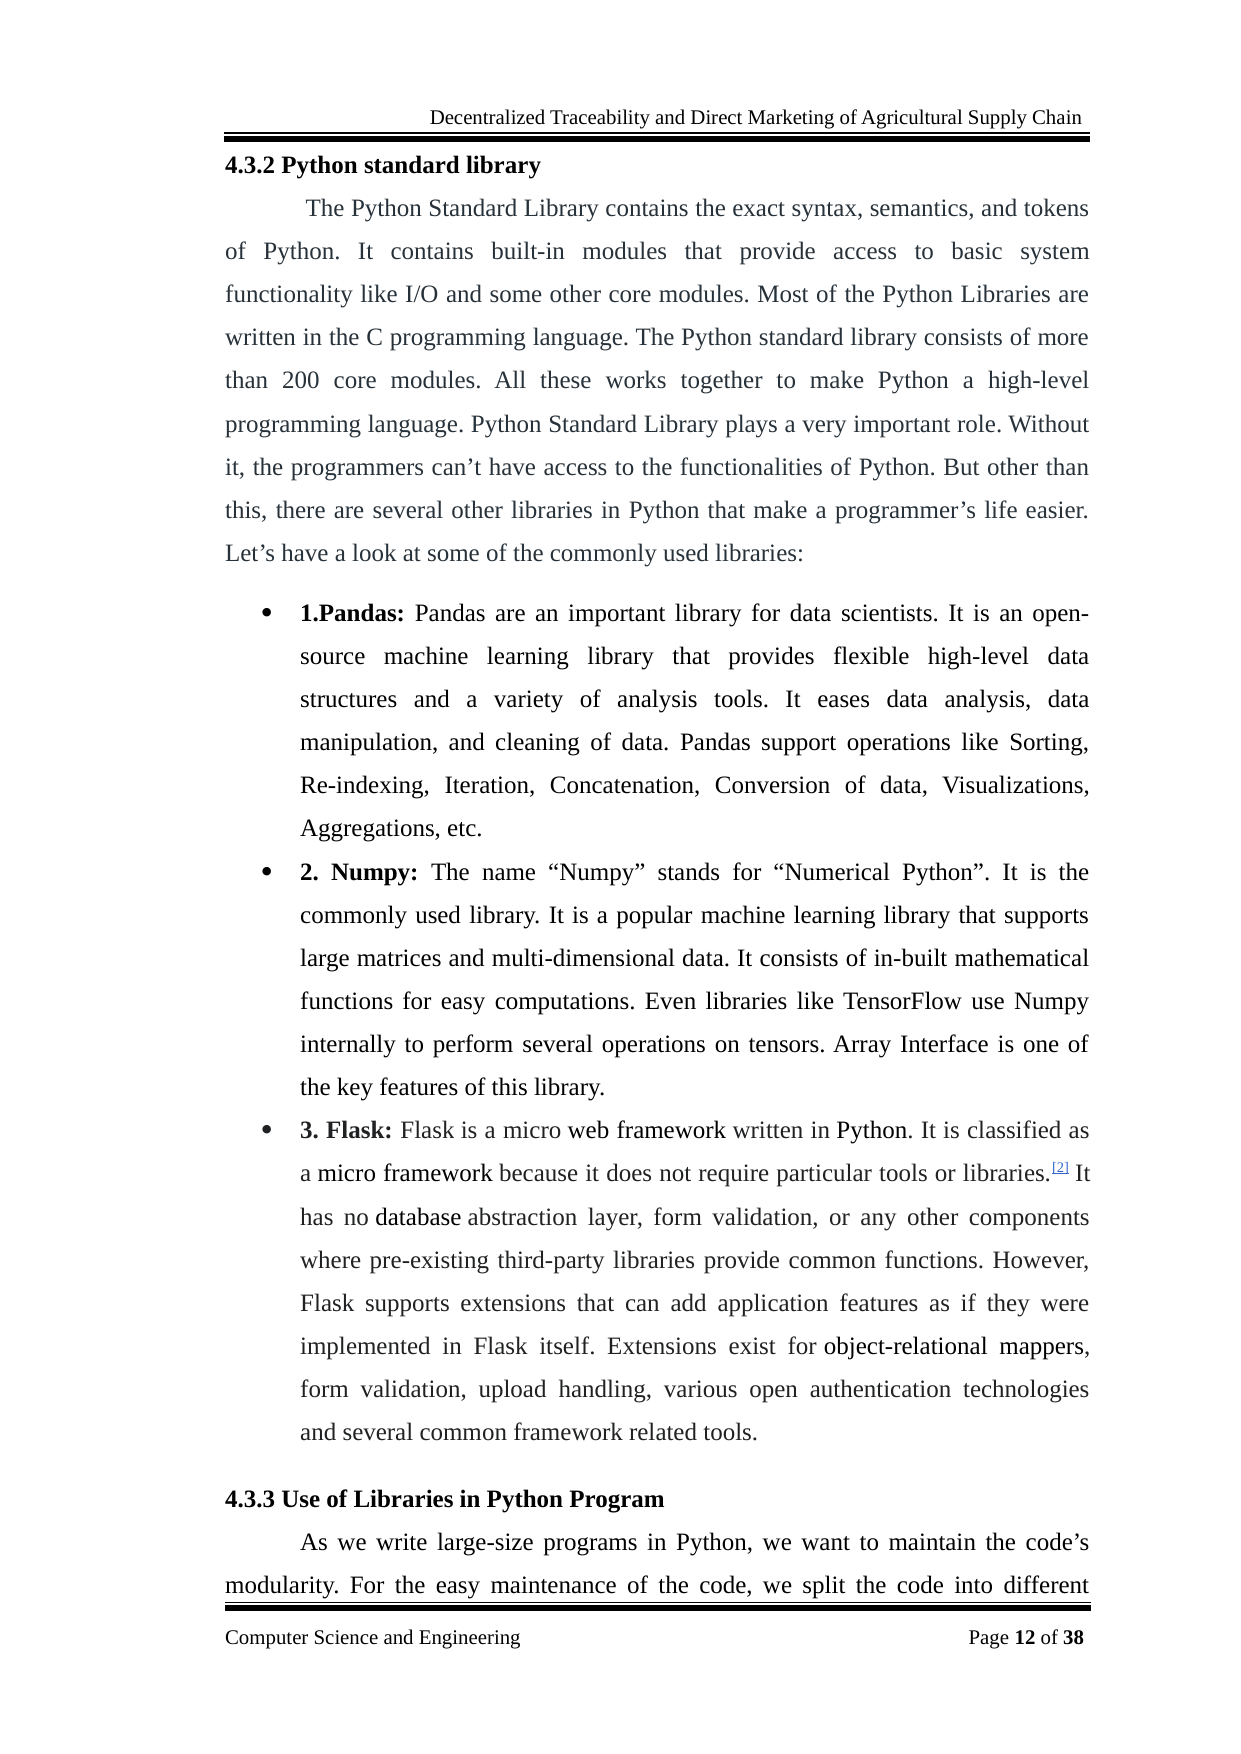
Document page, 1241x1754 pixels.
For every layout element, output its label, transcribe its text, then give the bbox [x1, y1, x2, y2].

subtitle 4.3.3 Use of Libraries in Python Program [225, 1484, 1090, 1513]
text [225, 1527, 1090, 1599]
list 2. Numpy: The name “Numpy” stands for “Numerical Python”. It is the commonly used library. It is a popular machine learning library that supports large matrices and multi-dimensional data. It consists of in-built mathematical functions for easy computations. Even libraries like TensorFlow use Numpy internally to perform several operations on tensors. Array Interface is one of the key features of this library. [262, 857, 1090, 1101]
list 1.Pandas: Pandas are an important library for data scientists. It is an open-source machine learning library that provides flexible high-level data structures and a variety of analysis tools. It eases data analysis, data manipulation, and cleaning of data. Pandas support operations like Sorting, Re-indexing, Iteration, Concatenation, Conversion of data, Visualizations, Aggregations, etc. [262, 598, 1090, 842]
text The Python Standard Library contains the exact syntax, semantics, and tokens of Python. It contains built-in modules that provide access to basic system functionality like I/O and some other core modules. Most of the Python Libraries are written in the C programming language. The Python standard library consists of more than 200 core modules. All these works together to make Python a high-level programming language. Python Standard Library plays a very important role. Without it, the programmers can’t have access to the functionalities of Python. But other than this, there are several other libraries in Python that make a programmer’s life easier. Let’s have a look at some of the commonly used libraries: [225, 193, 1090, 567]
list 3. Flask: Flask is a micro web framework written in Python. It is classified as a micro framework because it does not require particular tools or libraries.[2] It has no database abstraction layer, form validation, or any other components where pre-existing third-party libraries provide common functions. However, Flask supports extensions that can add application features as if they were implemented in Flask itself. Extensions exist for object-relational mappers, form validation, upload handling, various open authentication technologies and several common framework related tools. [262, 1115, 1090, 1446]
subtitle 4.3.2 Python standard library [225, 150, 1090, 179]
